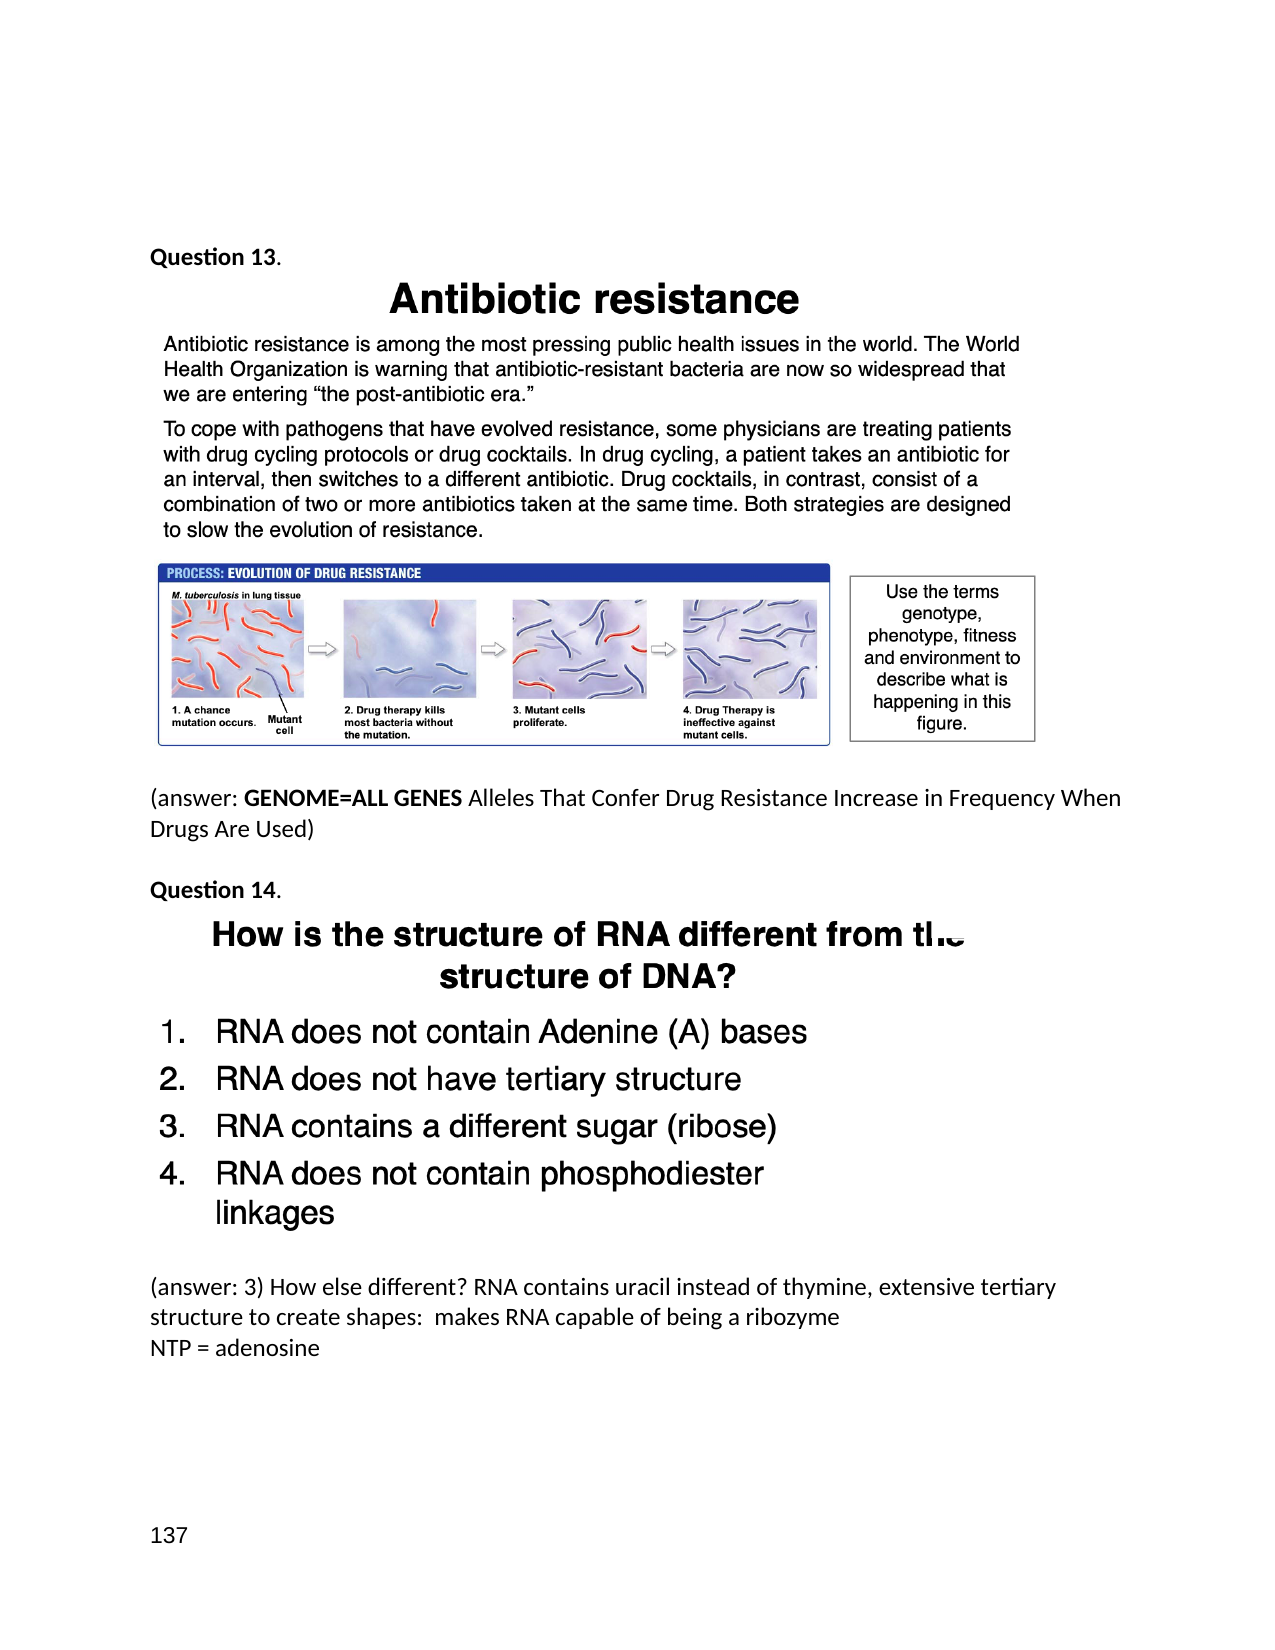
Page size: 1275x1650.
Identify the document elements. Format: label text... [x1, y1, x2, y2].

picture [150, 904, 976, 1265]
text Question 14. [150, 874, 1125, 905]
text Question 13. [150, 242, 1125, 272]
text (answer: 3) How else different? RNA contains uracil instead of thymine, extensive tertiary structure to create shapes: makes RNA capable of being a ribozyme [150, 1271, 1125, 1332]
text (answer: GENOME=ALL GENES Alleles That Confer Drug Resistance Increase in Frequency When Drugs Are Used) [150, 783, 1125, 844]
text NTP = adenosine [150, 1332, 1125, 1362]
picture [150, 272, 1039, 752]
